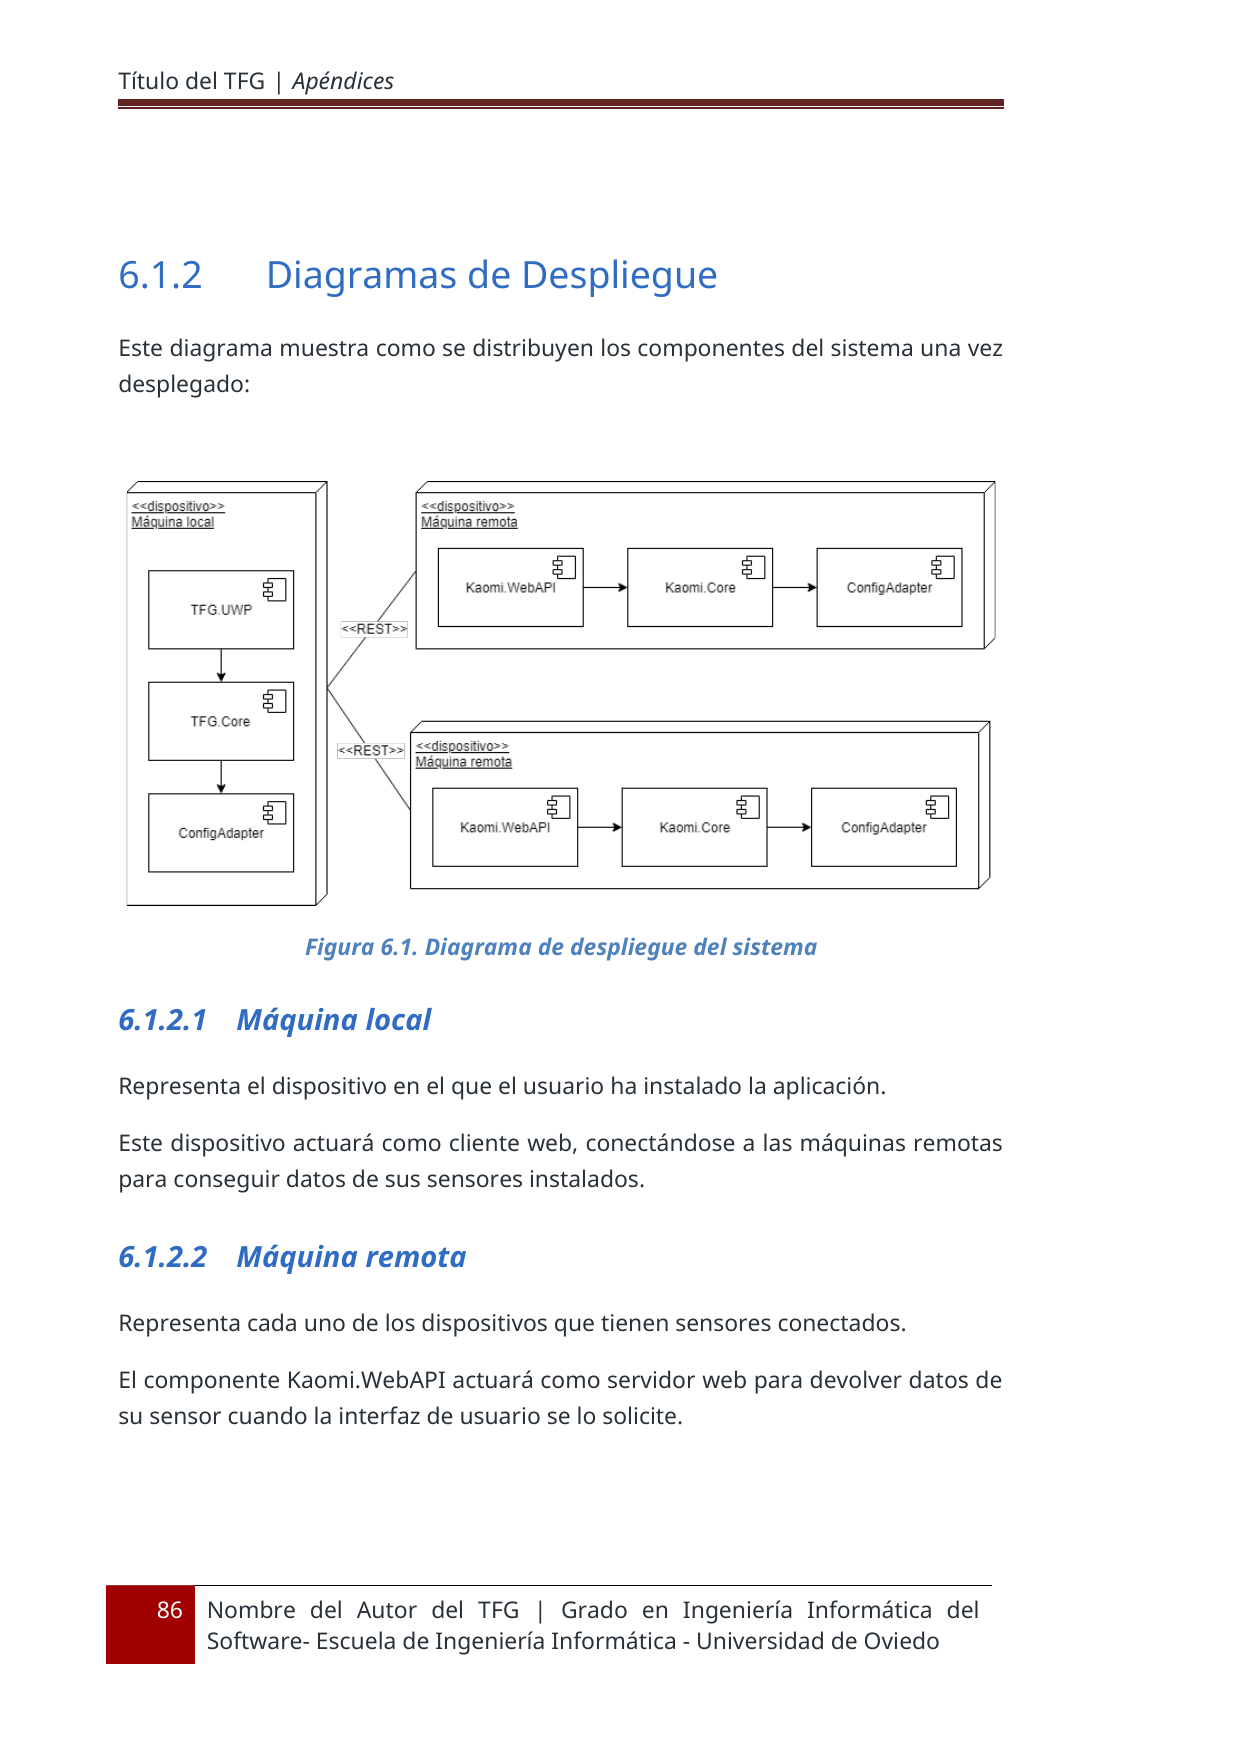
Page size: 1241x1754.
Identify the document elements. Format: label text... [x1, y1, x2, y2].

text El componente Kaomi.WebAPI actuará como servidor web para devolver datos de su sensor cuando la interfaz de usuario se lo solicite. [118, 1364, 1004, 1431]
text Representa cada uno de los dispositivos que tienen sensores conectados. [118, 1307, 1004, 1338]
text Representa el dispositivo en el que el usuario ha instalado la aplicación. [118, 1070, 1004, 1101]
text Este diagrama muestra como se distribuyen los componentes del sistema una vez desplegado: [118, 332, 1004, 399]
subtitle Diagramas de Despliegue [118, 248, 1004, 299]
subtitle Máquina local [118, 999, 1004, 1039]
subtitle Máquina remota [118, 1236, 1004, 1276]
text Este dispositivo actuará como cliente web, conectándose a las máquinas remotas para conseguir datos de sus sensores instalados. [118, 1127, 1004, 1194]
picture [126, 481, 996, 906]
text Figura 6.1. Diagrama de despliegue del sistema [118, 931, 1004, 962]
